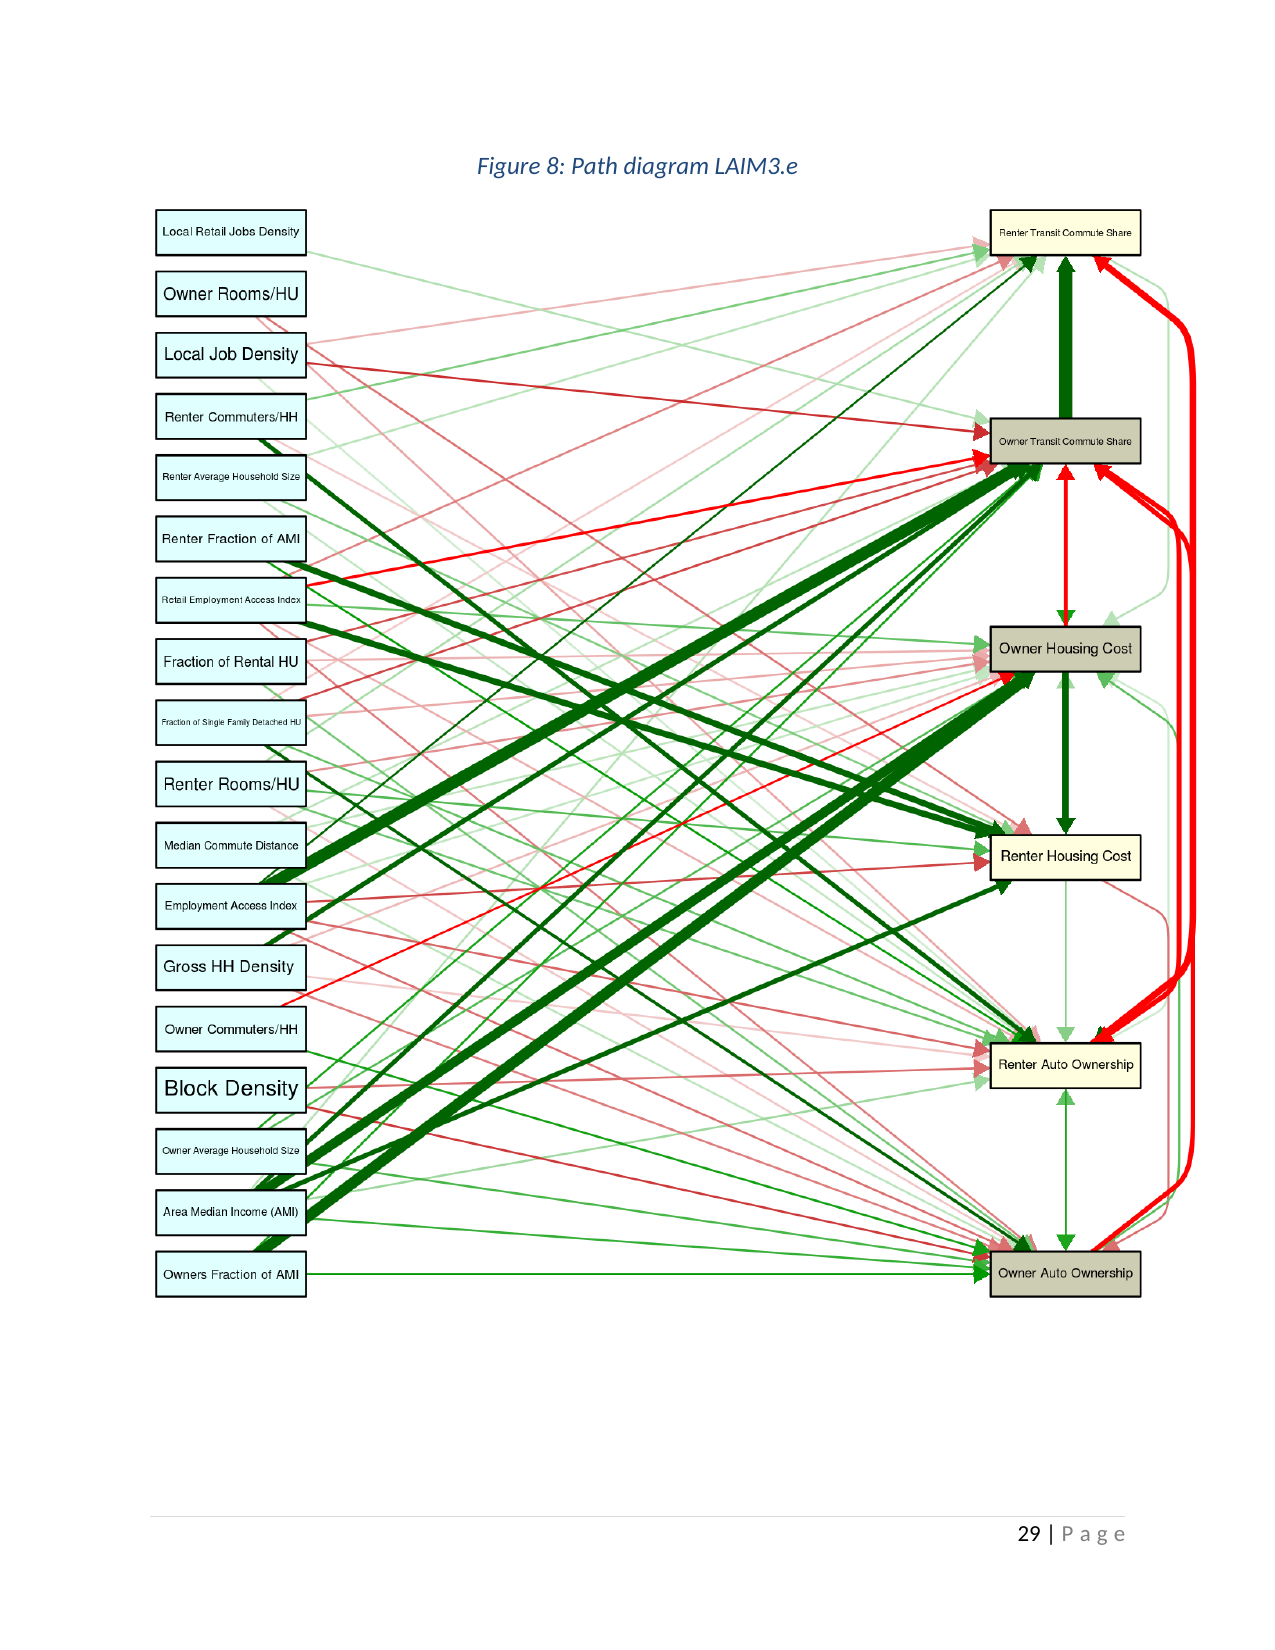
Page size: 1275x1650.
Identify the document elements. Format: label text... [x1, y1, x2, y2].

text Figure 8: Path diagram LAIM3.e [150, 150, 1125, 181]
picture [150, 201, 1200, 1303]
